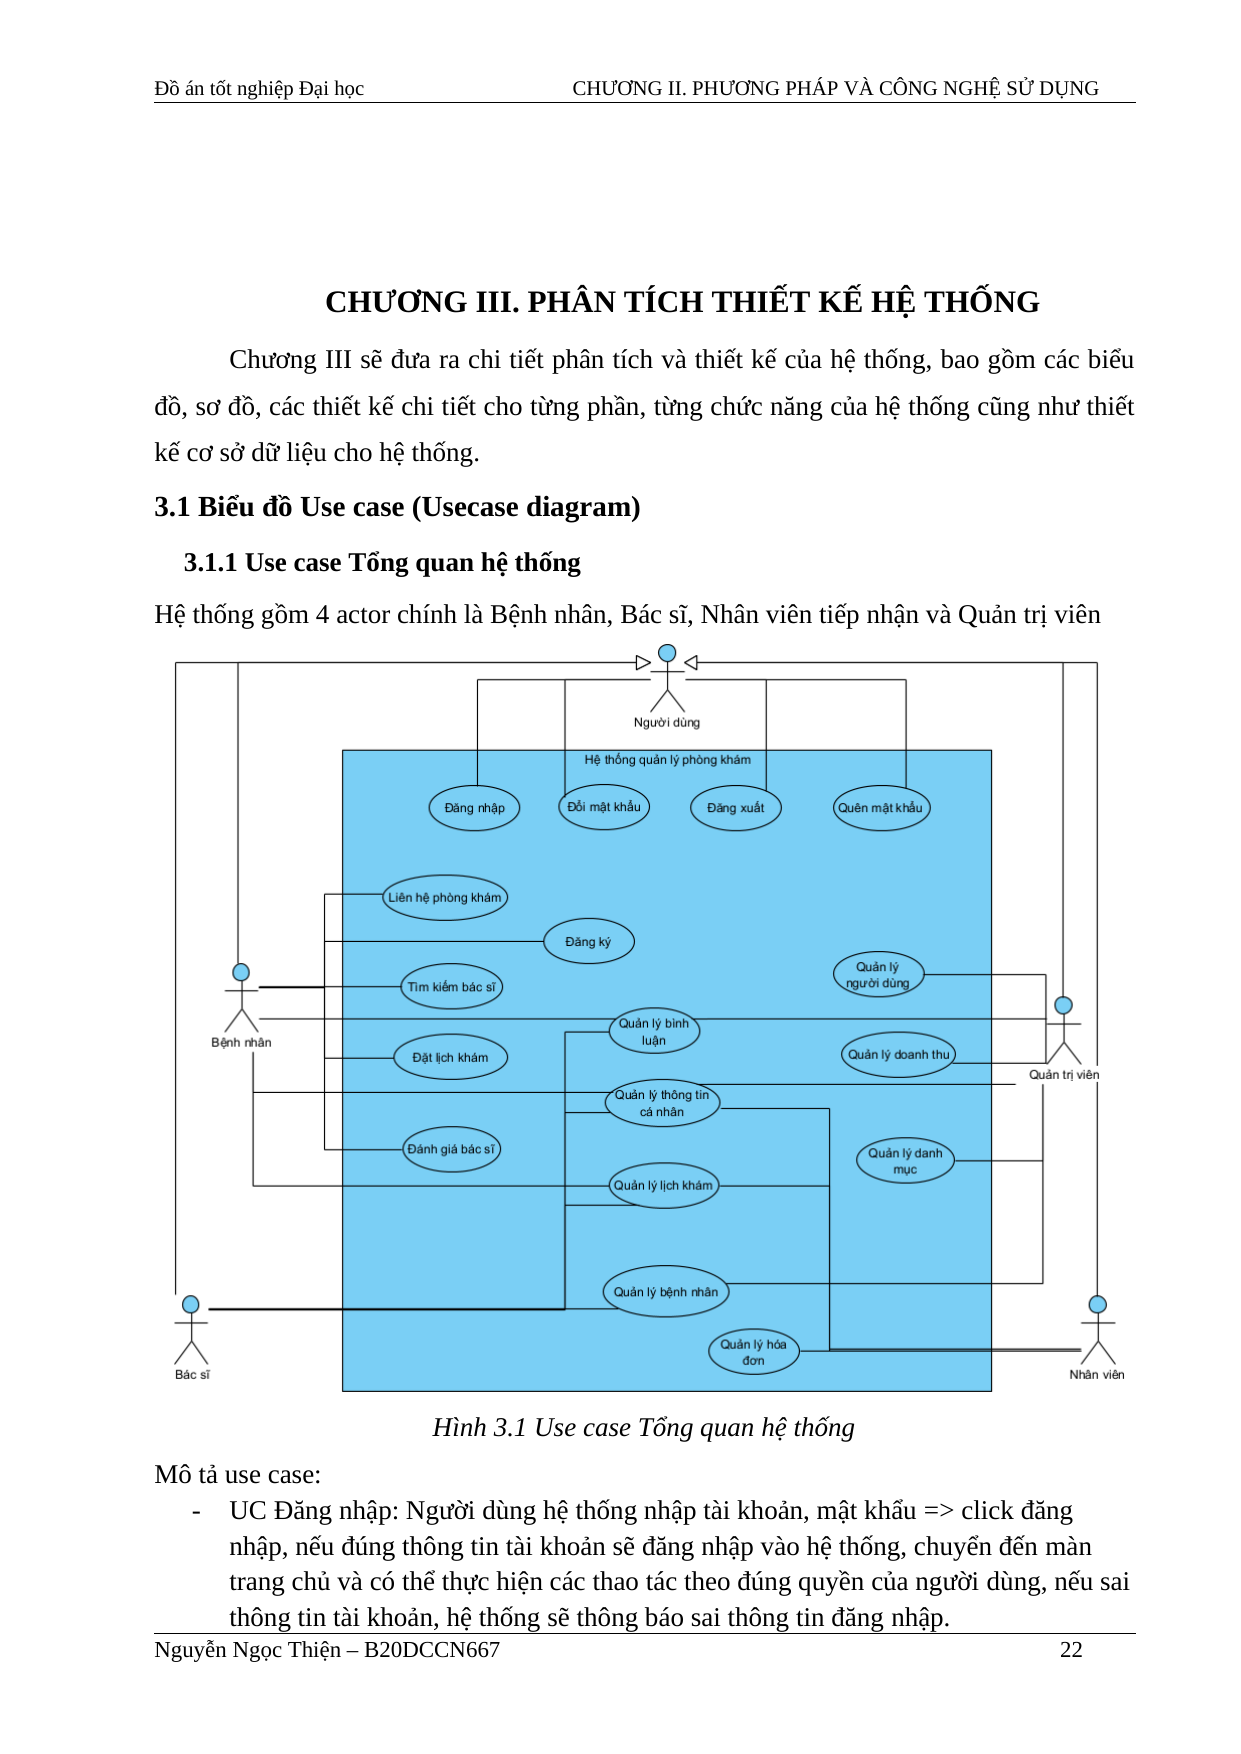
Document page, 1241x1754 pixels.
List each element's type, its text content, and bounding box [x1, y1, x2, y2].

picture [154, 634, 1137, 1404]
subtitle Hình 3.1 Use case Tổng quan hệ thống [154, 1411, 1136, 1443]
text Hệ thống gồm 4 actor chính là Bệnh nhân, Bác sĩ, Nhân viên tiếp nhận và Quản trị viên [154, 599, 1136, 630]
subtitle 3.1 Biểu đồ Use case (Usecase diagram) [154, 489, 1136, 523]
list UC Đăng nhập: Người dùng hệ thống nhập tài khoản, mật khẩu => click đăng nhập, nếu đúng thông tin tài khoản sẽ đăng nhập vào hệ thống, chuyển đến màn trang chủ và có thể thực hiện các thao tác theo đúng quyền của người dùng, nếu sai thông tin tài khoản, hệ thống sẽ thông báo sai thông tin đăng nhập. [192, 1494, 1136, 1632]
subtitle 3.1.1 Use case Tổng quan hệ thống [184, 546, 1136, 577]
text Mô tả use case: [154, 1458, 1136, 1489]
subtitle CHƯƠNG III. PHÂN TÍCH THIẾT KẾ HỆ THỐNG [154, 283, 1136, 319]
text Chương III sẽ đưa ra chi tiết phân tích và thiết kế của hệ thống, bao gồm các biểu đồ, sơ đồ, các thiết kế chi tiết cho từng phần, từng chức năng của hệ thống cũng như thiết kế cơ sở dữ liệu cho hệ thống. [154, 343, 1136, 467]
